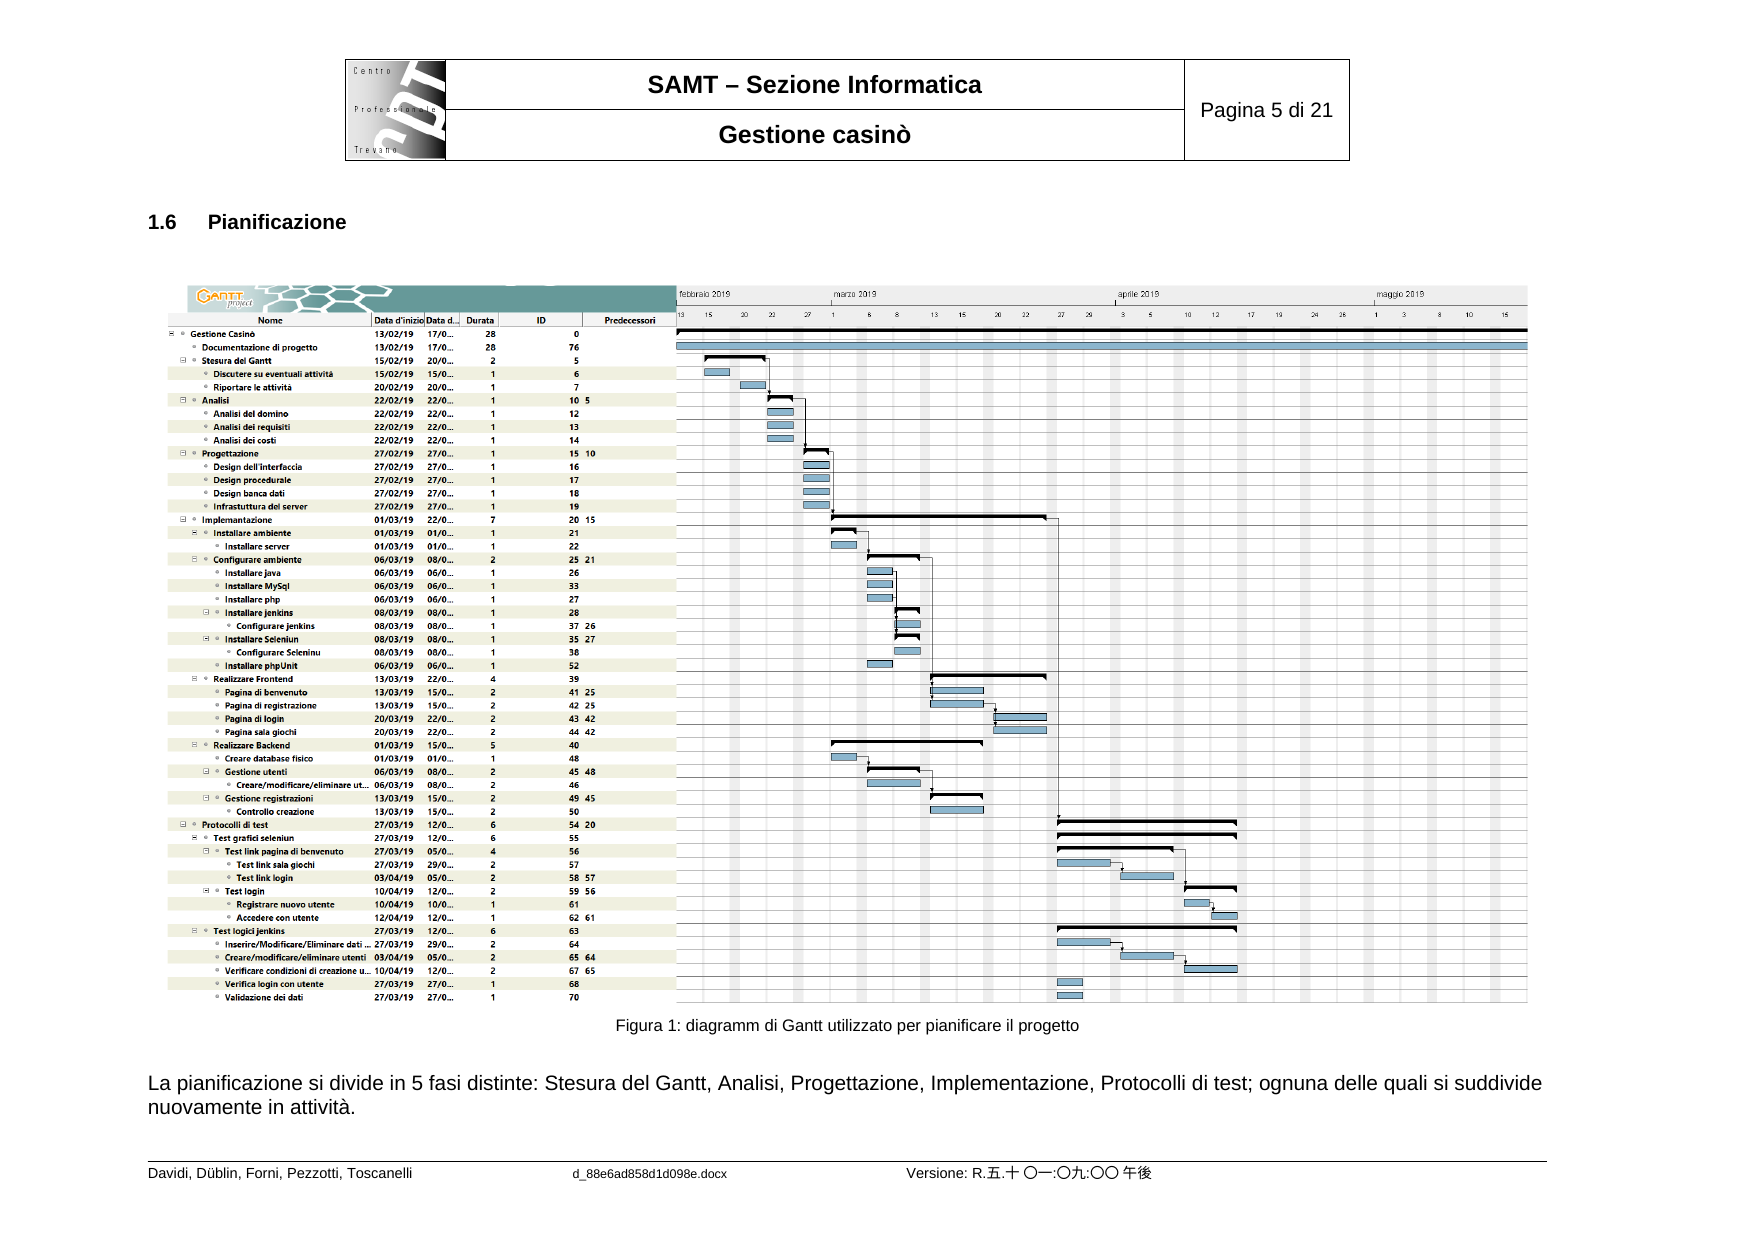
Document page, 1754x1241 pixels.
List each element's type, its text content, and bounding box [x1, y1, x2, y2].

picture [167, 258, 1528, 1003]
picture [346, 60, 445, 159]
text La pianificazione si divide in 5 fasi distinte: Stesura del Gantt, Analisi, Progettazione, Implementazione, Protocolli di test; ognuna delle quali si suddivide nuovamente in attività. [148, 1071, 1547, 1119]
subtitle Pianificazione [148, 209, 1547, 233]
